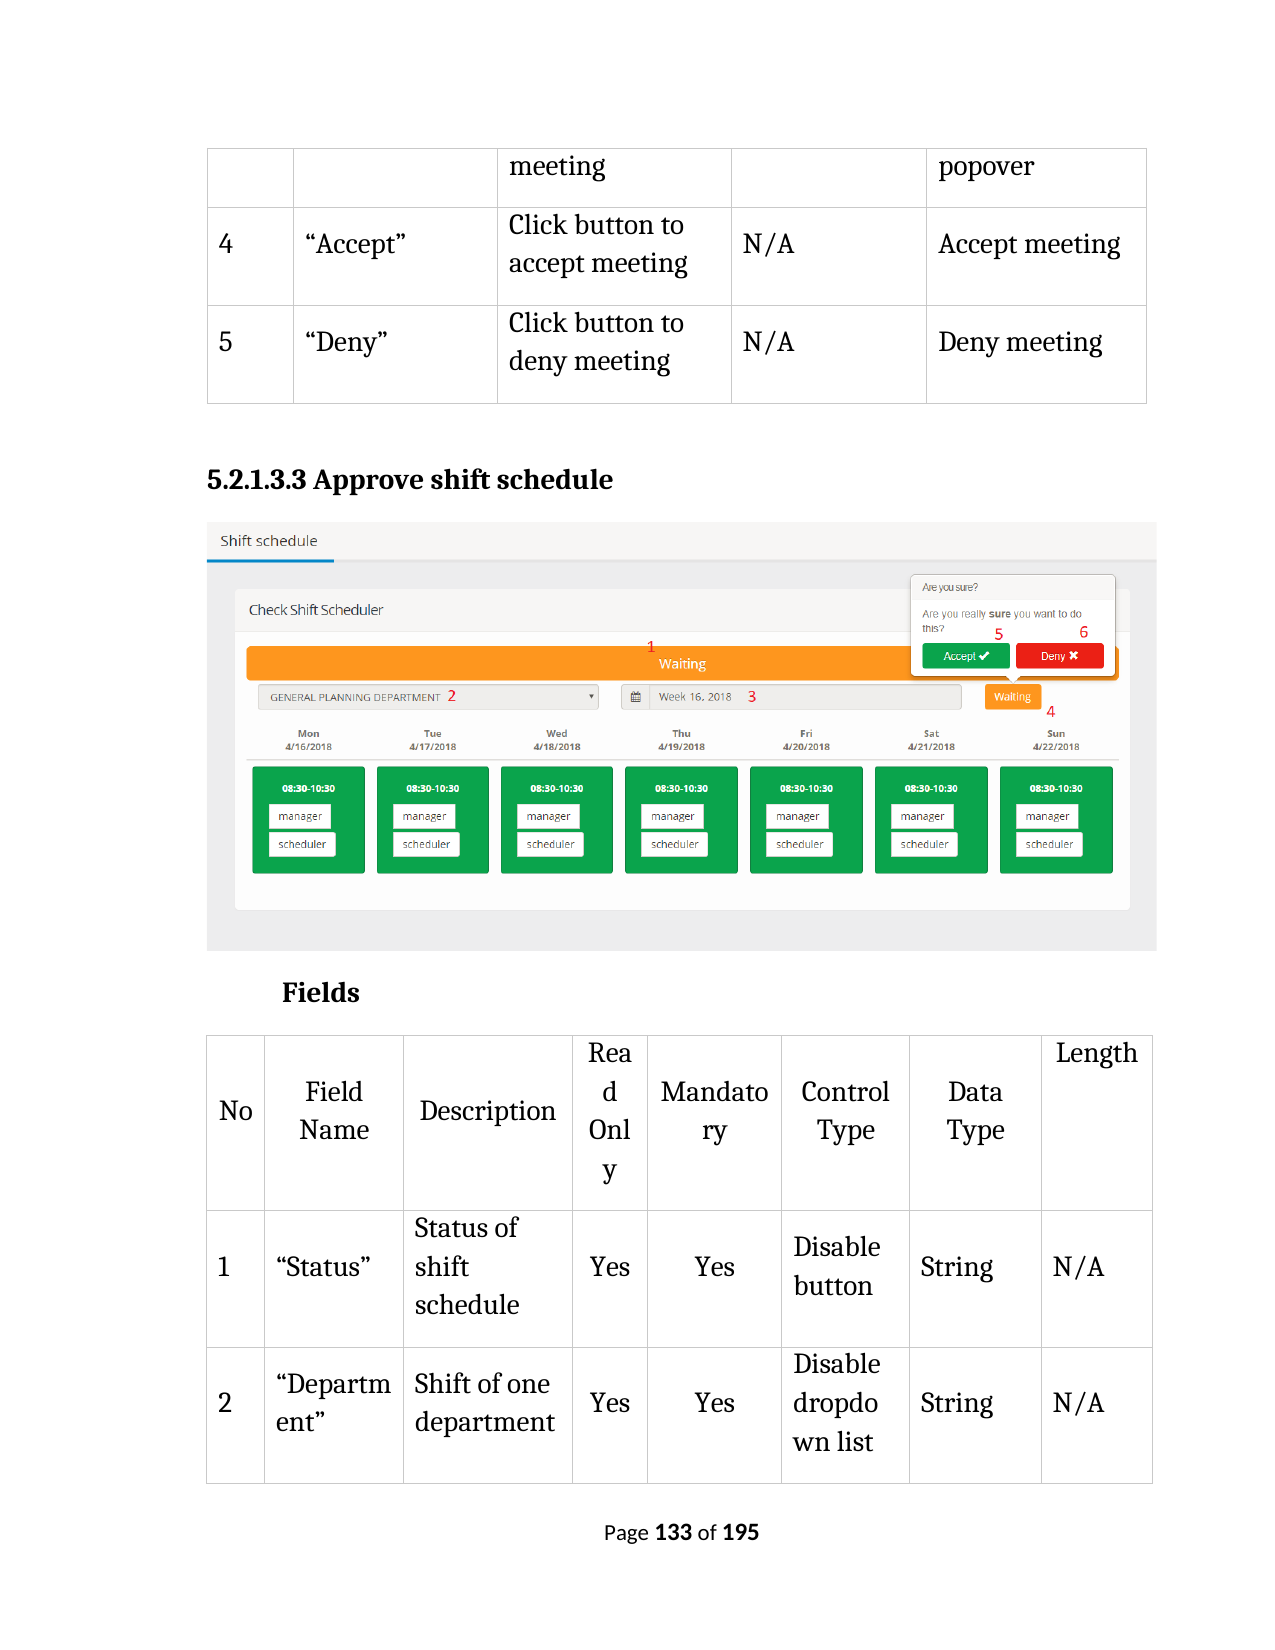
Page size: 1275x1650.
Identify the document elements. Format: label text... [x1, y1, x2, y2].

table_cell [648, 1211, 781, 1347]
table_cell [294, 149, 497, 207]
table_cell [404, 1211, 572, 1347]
text 5.2.1.3.3 Approve shift schedule [207, 463, 1157, 497]
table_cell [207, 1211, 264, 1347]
text Fields [282, 976, 1157, 1009]
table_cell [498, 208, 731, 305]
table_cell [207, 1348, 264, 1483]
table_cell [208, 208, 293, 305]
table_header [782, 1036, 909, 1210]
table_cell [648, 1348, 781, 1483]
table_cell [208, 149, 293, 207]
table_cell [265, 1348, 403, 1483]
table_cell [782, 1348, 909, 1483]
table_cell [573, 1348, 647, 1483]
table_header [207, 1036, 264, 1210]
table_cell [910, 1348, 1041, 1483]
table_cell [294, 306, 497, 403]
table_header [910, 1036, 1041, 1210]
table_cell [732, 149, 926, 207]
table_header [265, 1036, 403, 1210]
picture [206, 522, 1157, 951]
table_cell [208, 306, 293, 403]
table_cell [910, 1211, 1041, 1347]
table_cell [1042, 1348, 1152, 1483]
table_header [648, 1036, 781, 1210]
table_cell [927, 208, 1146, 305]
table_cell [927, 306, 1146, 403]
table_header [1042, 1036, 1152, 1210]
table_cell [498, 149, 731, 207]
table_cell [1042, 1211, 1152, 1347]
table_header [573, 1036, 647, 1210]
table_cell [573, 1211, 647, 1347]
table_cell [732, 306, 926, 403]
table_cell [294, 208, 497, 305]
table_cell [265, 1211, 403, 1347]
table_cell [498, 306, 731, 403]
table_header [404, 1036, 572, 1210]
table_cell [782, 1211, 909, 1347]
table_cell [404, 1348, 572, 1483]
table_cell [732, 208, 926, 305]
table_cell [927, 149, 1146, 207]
